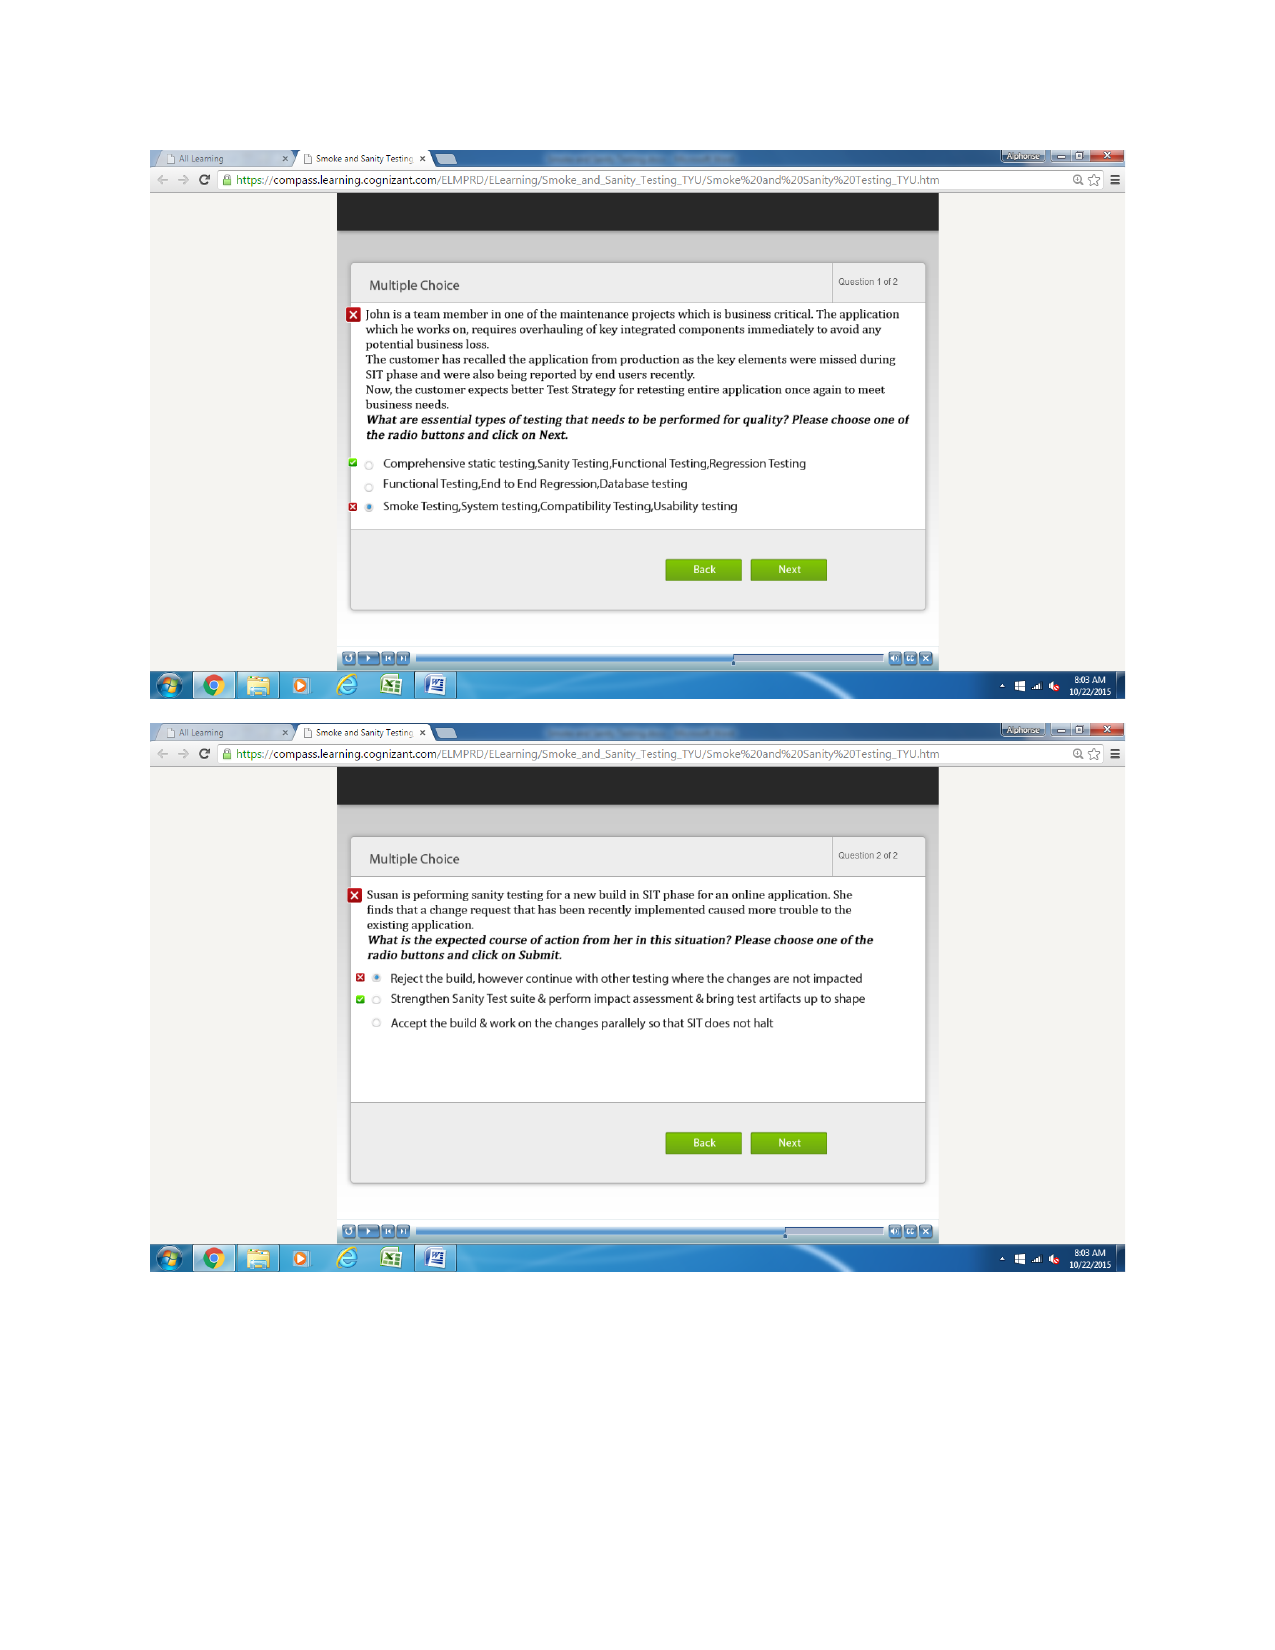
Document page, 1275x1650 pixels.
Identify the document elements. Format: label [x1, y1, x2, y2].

picture [150, 723, 1125, 1272]
picture [150, 150, 1125, 699]
